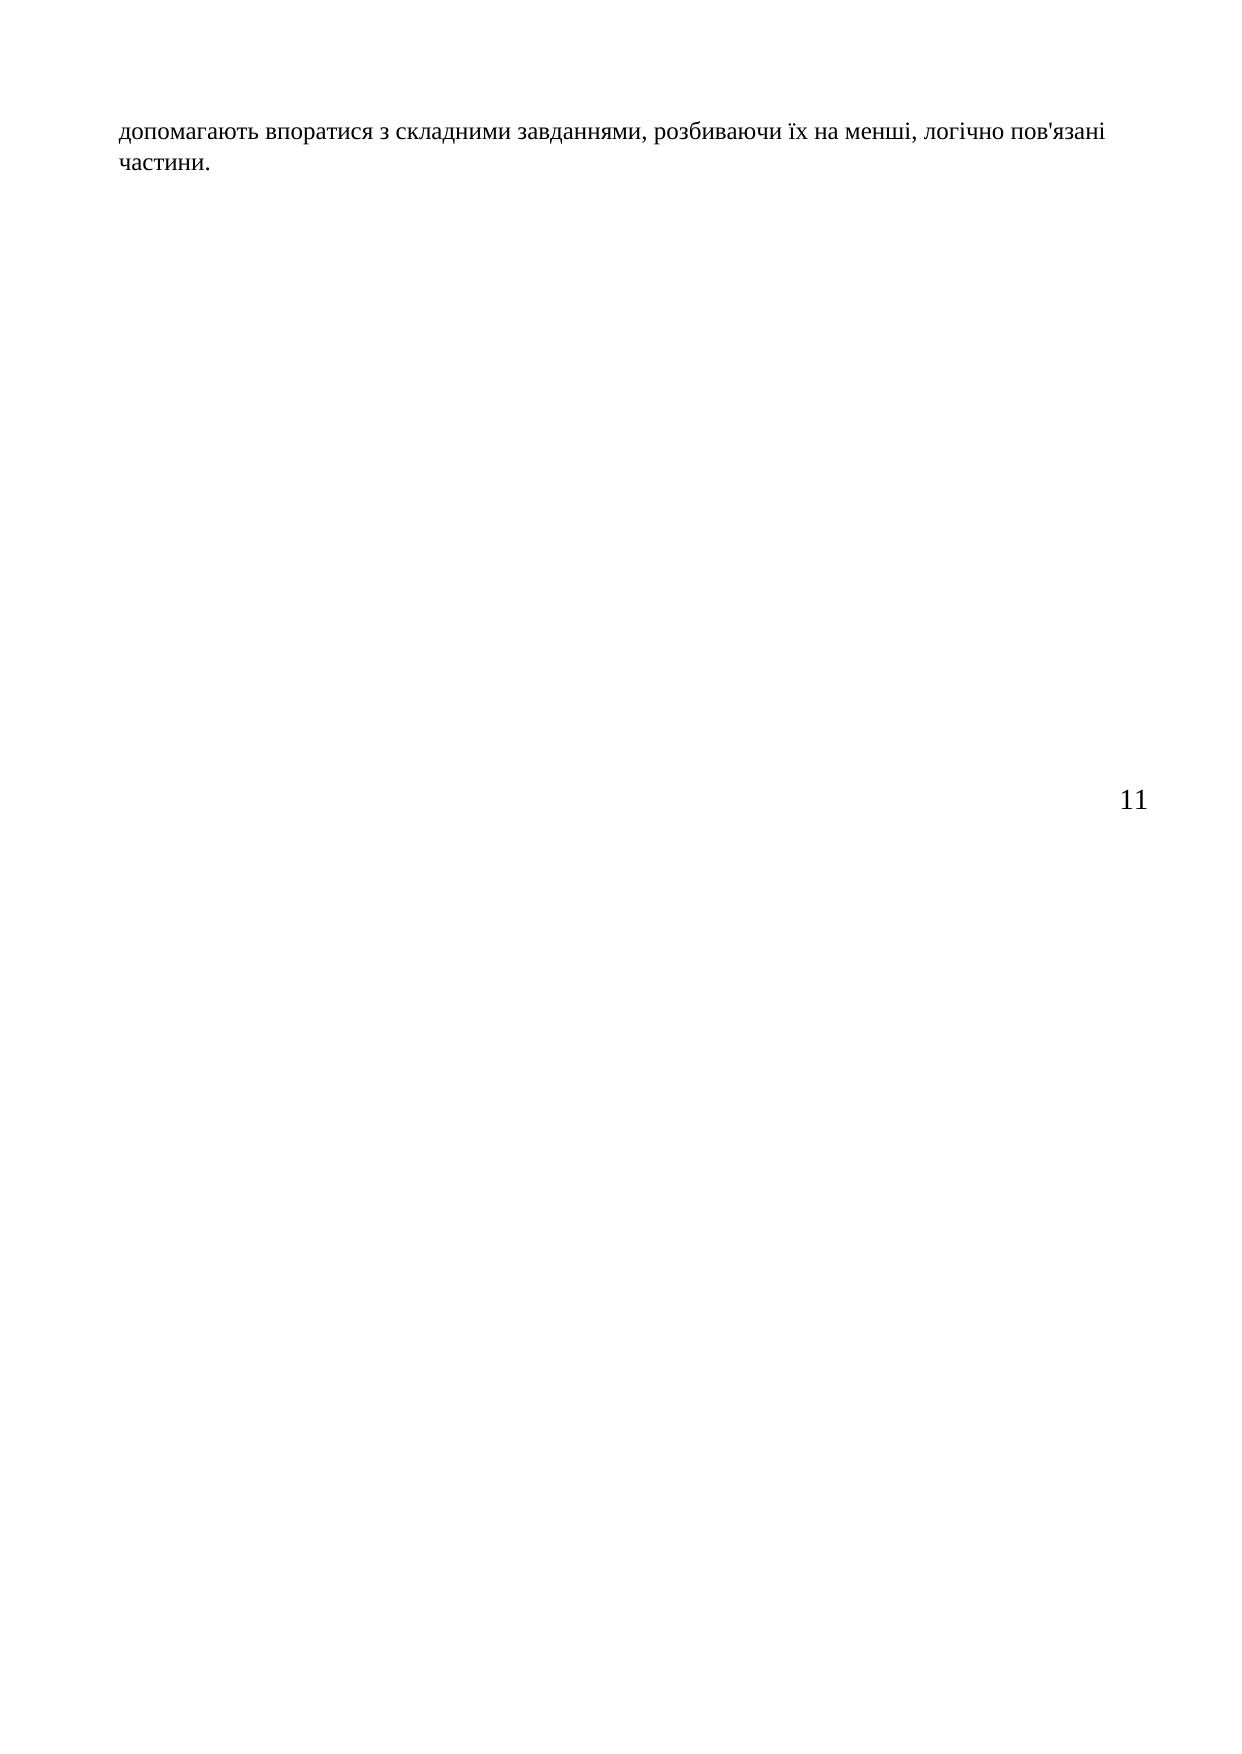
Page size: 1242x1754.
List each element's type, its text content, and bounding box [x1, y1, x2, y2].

text 11 [118, 782, 1148, 816]
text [118, 116, 1143, 176]
